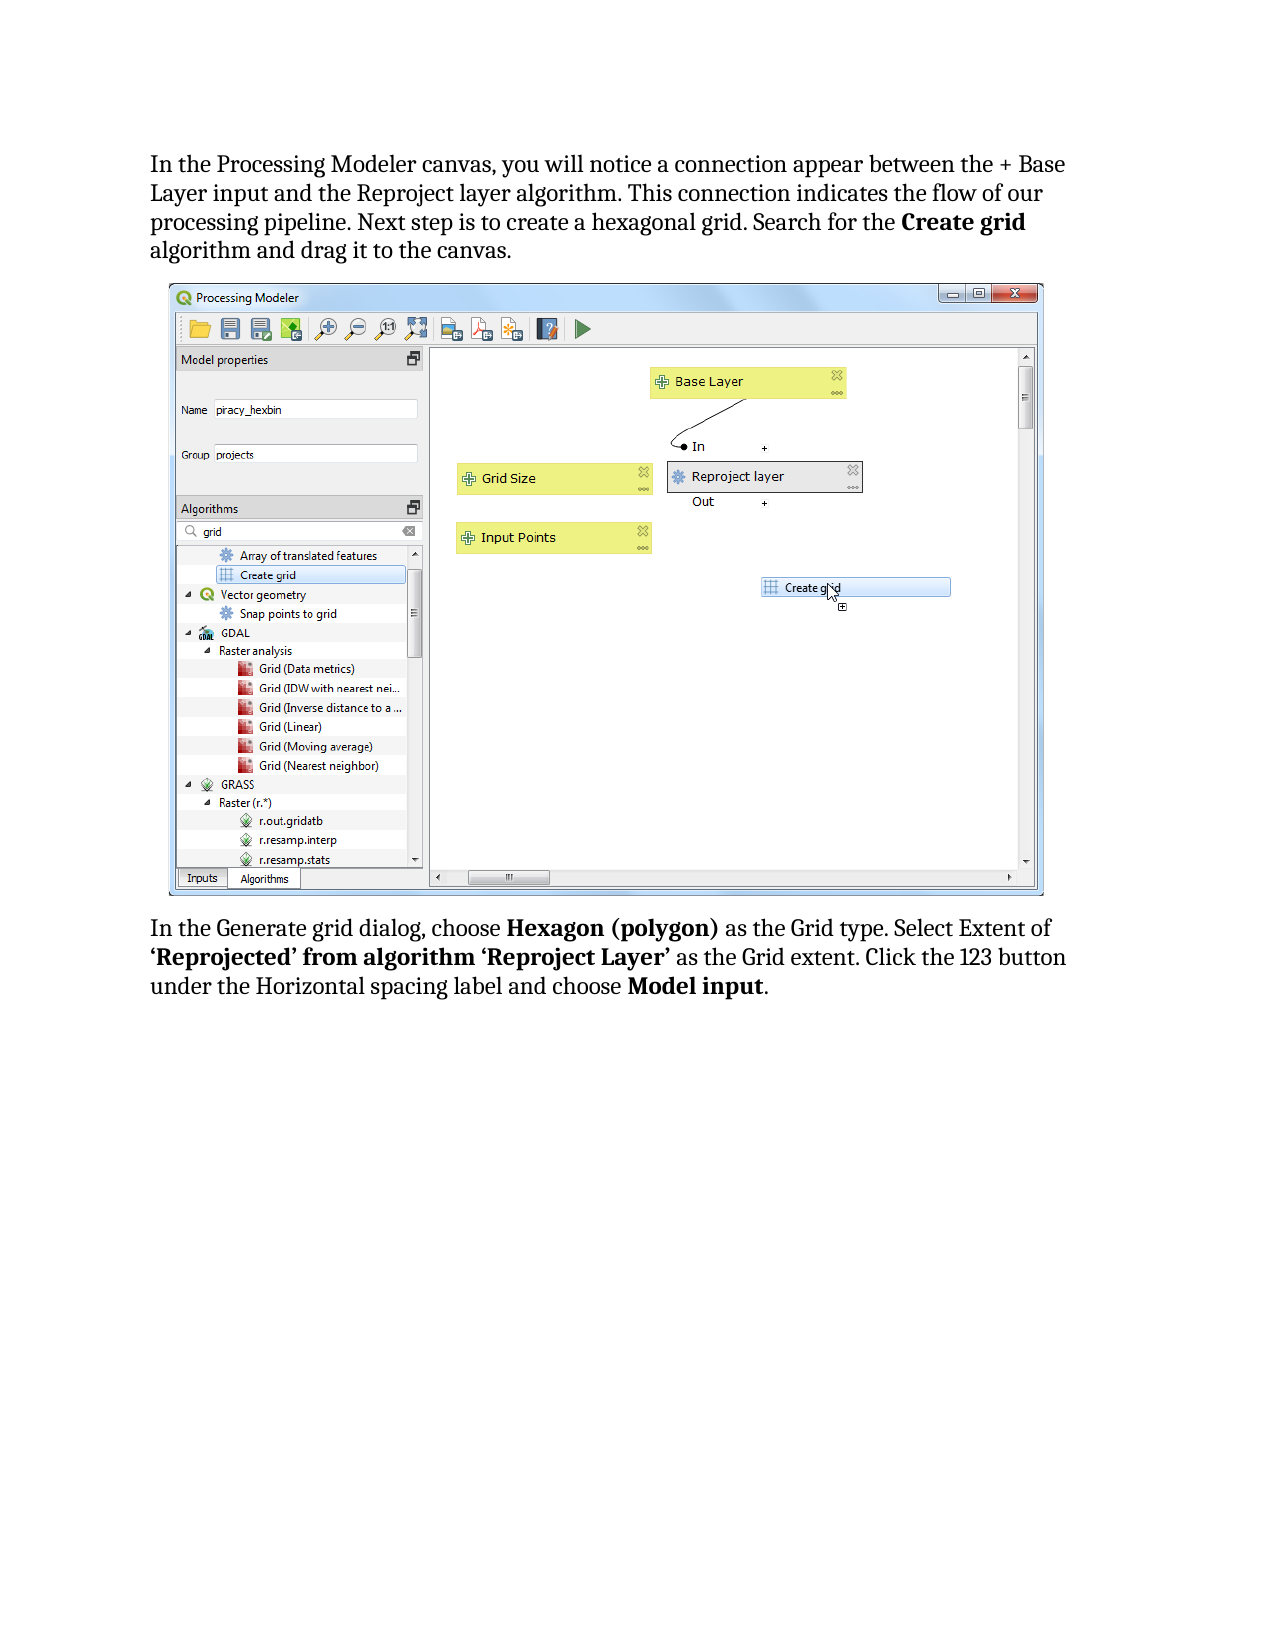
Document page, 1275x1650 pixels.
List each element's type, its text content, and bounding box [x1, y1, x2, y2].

picture [168, 283, 1044, 896]
text In the Processing Modeler canvas, you will notice a connection appear between the + Base Layer input and the Reproject layer algorithm. This connection indicates the flow of our processing pipeline. Next step is to create a hexagonal grid. Search for the Create grid algorithm and drag it to the canvas. [150, 150, 1125, 265]
text In the Generate grid dialog, choose Hexagon (polygon) as the Grid type. Select Extent of ‘Reprojected’ from algorithm ‘Reproject Layer’ as the Grid extent. Click the 123 button under the Horizontal spacing label and choose Model input. [150, 914, 1125, 1000]
